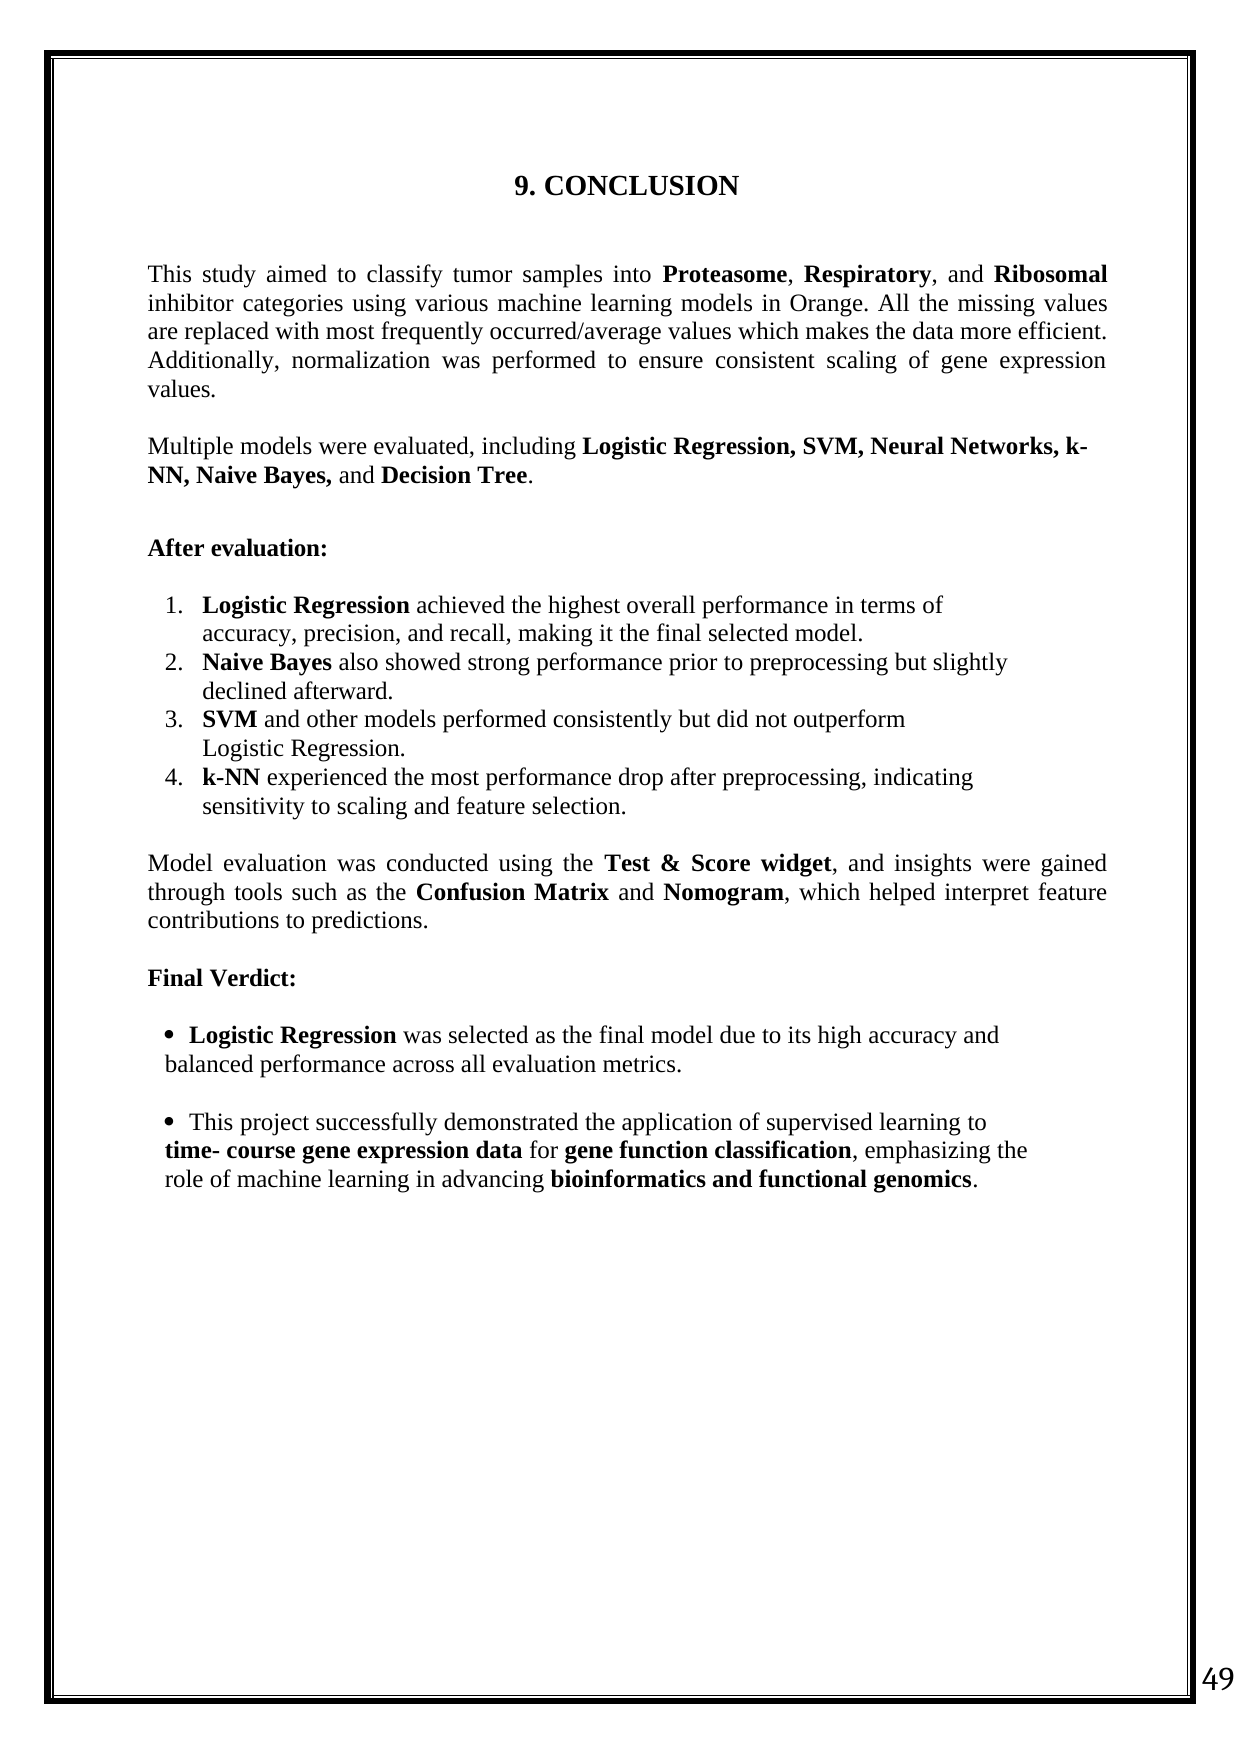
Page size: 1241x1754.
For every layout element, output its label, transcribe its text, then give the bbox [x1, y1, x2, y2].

list SVM and other models performed consistently but did not outperform Logistic Regression. [164, 705, 992, 762]
subtitle 9. CONCLUSION [514, 168, 1187, 202]
list This project successfully demonstrated the application of supervised learning to time- course gene expression data for gene function classification, emphasizing the role of machine learning in advancing bioinformatics and functional genomics. [164, 1107, 1048, 1193]
text This study aimed to classify tumor samples into Proteasome, Respiratory, and Ribosomal inhibitor categories using various machine learning models in Orange. All the missing values are replaced with most frequently occurred/average values which makes the data more efficient. Additionally, normalization was performed to ensure consistent scaling of gene expression values. [147, 259, 1108, 403]
text Model evaluation was conducted using the Test & Score widget, and insights were gained through tools such as the Confusion Matrix and Nomogram, which helped interpret feature contributions to predictions. [147, 848, 1107, 934]
list k-NN experienced the most performance drop after preprocessing, indicating sensitivity to scaling and feature selection. [164, 762, 1082, 819]
subtitle Final Verdict: [147, 963, 1187, 992]
subtitle After evaluation: [147, 533, 1187, 562]
list Logistic Regression achieved the highest overall performance in terms of accuracy, precision, and recall, making it the final selected model. [164, 591, 1043, 647]
list Naive Bayes also showed strong performance prior to preprocessing but slightly declined afterward. [164, 647, 1097, 705]
text Multiple models were evaluated, including Logistic Regression, SVM, Neural Networks, k- NN, Naive Bayes, and Decision Tree. [147, 432, 1105, 488]
list Logistic Regression was selected as the final model due to its high accuracy and balanced performance across all evaluation metrics. [164, 1020, 1093, 1078]
